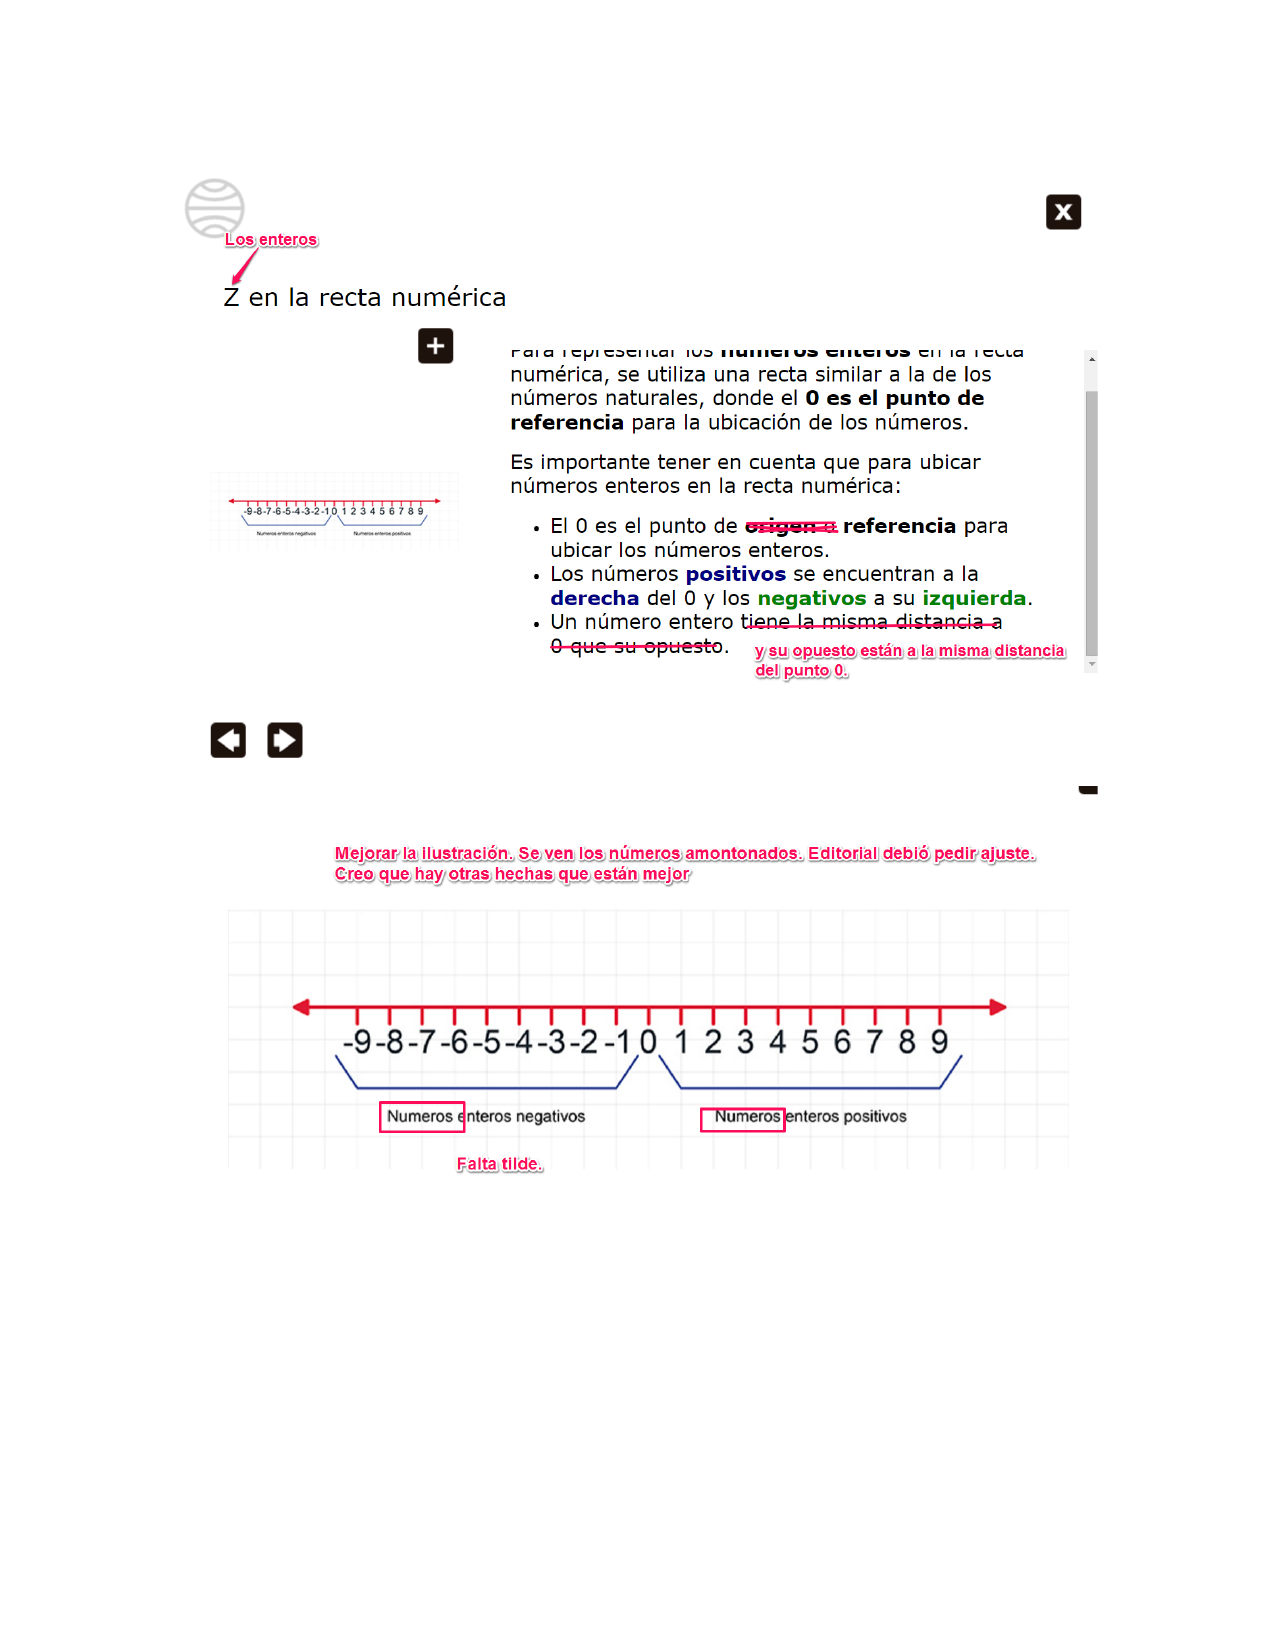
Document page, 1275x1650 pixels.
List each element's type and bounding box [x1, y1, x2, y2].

picture [177, 147, 1098, 768]
picture [177, 786, 1098, 1227]
